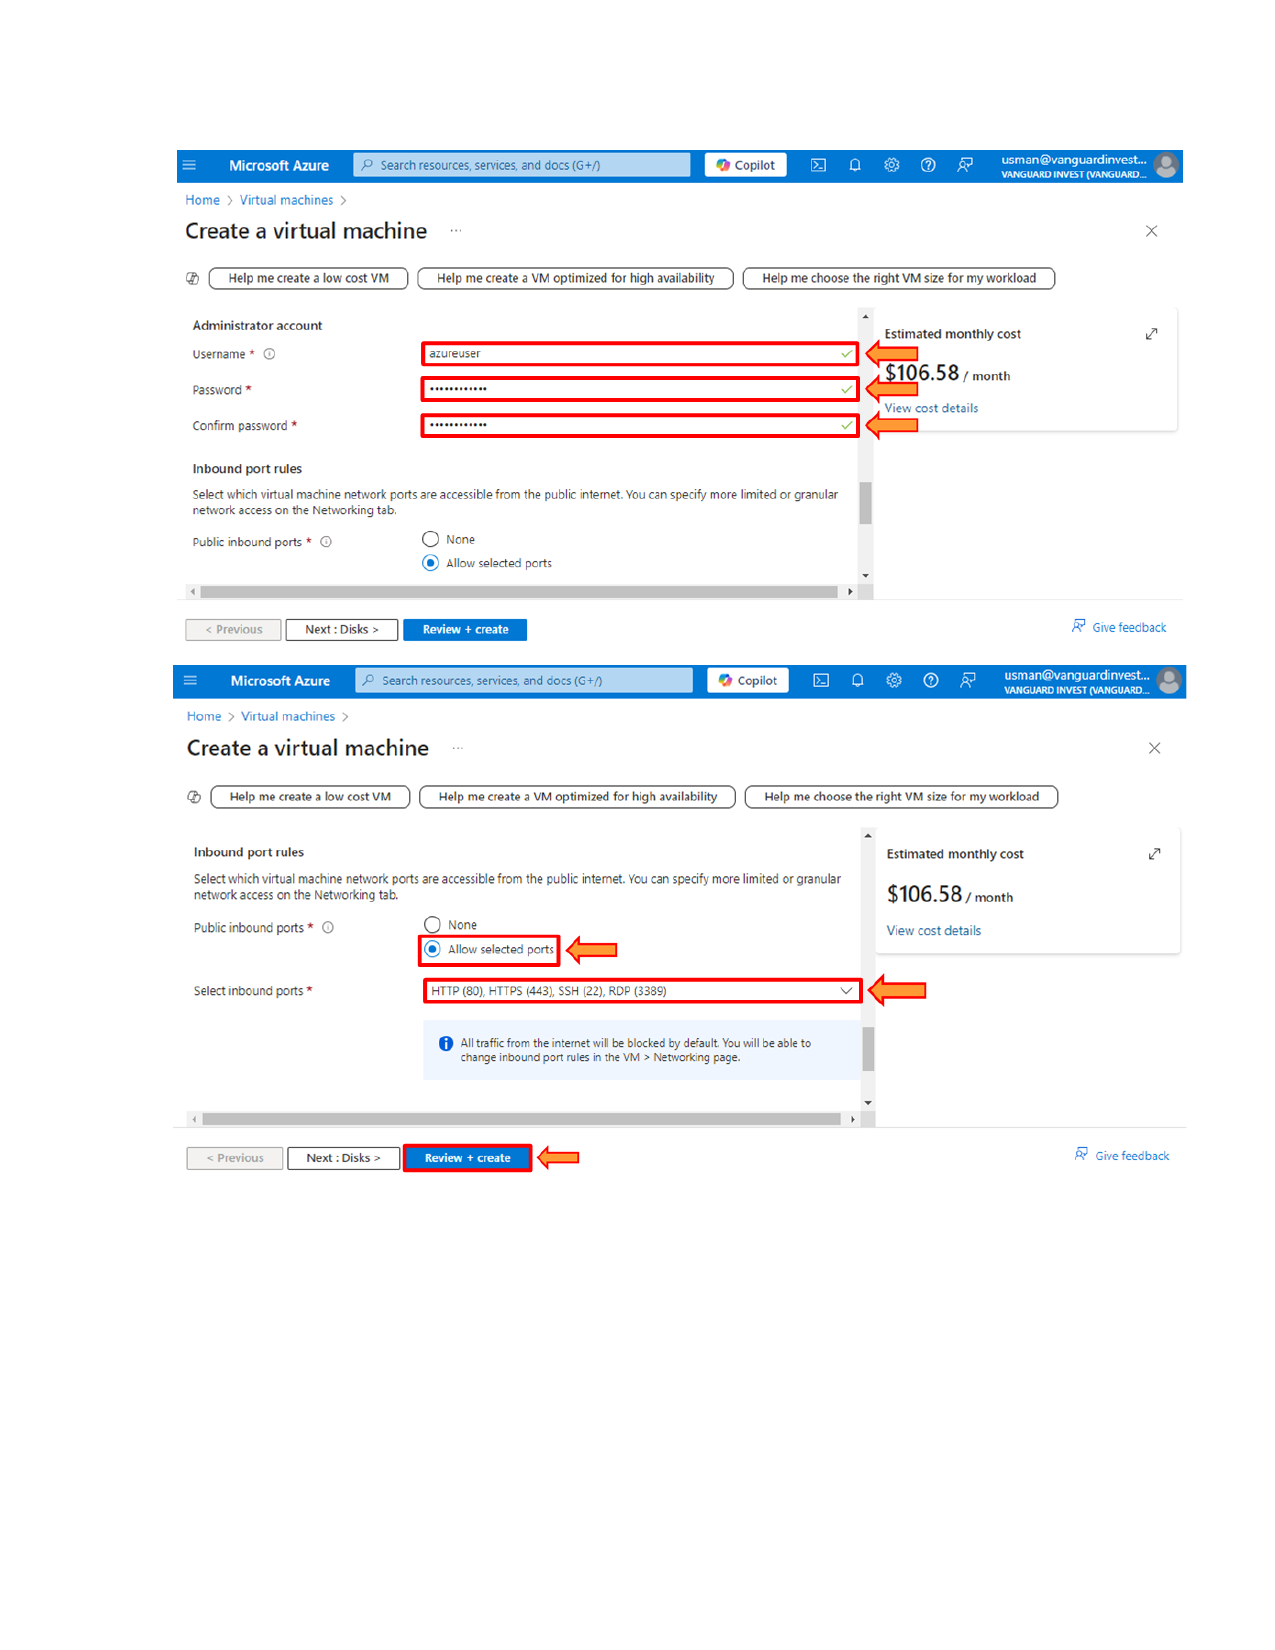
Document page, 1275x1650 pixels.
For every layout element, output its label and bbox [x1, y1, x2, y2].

picture [176, 150, 1183, 645]
picture [172, 665, 1187, 1174]
